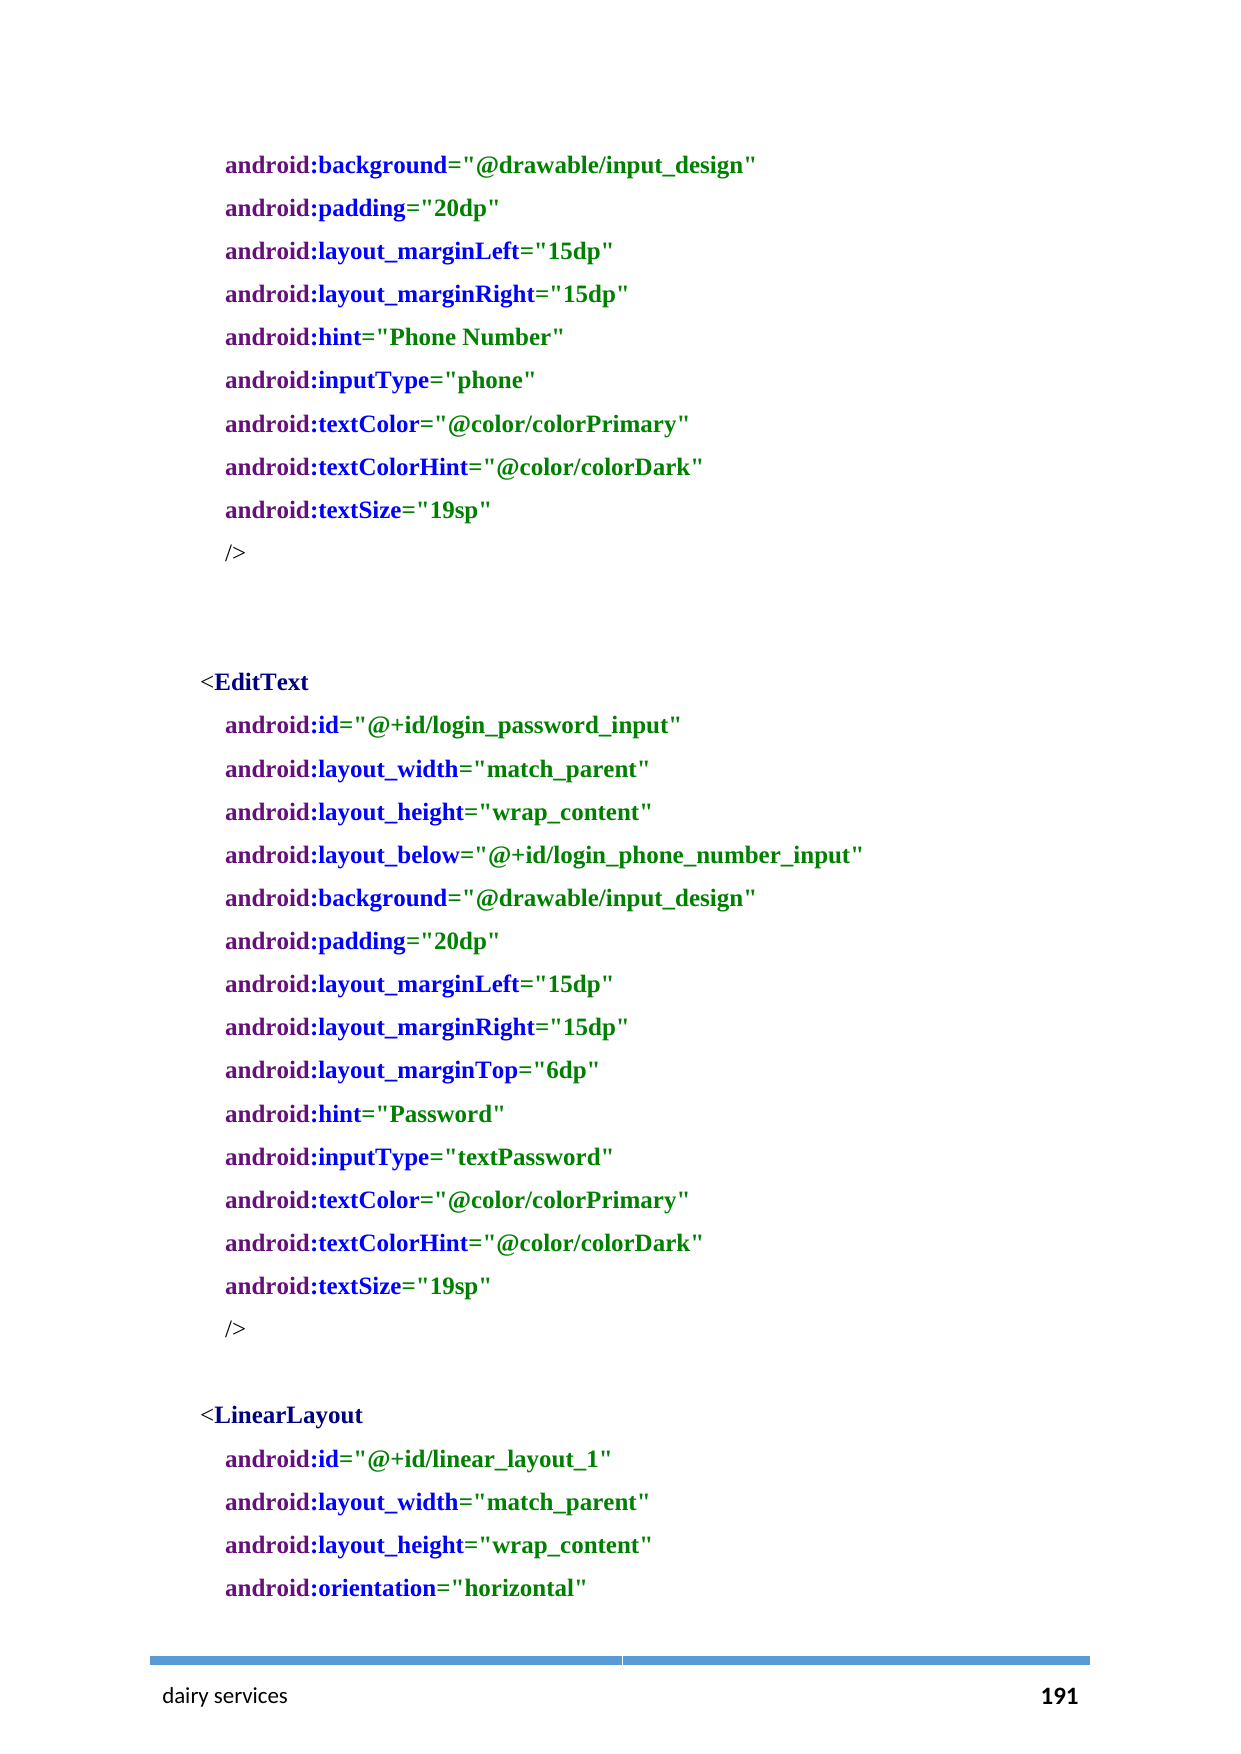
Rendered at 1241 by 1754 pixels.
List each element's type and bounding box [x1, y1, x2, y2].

text [150, 150, 1090, 1602]
